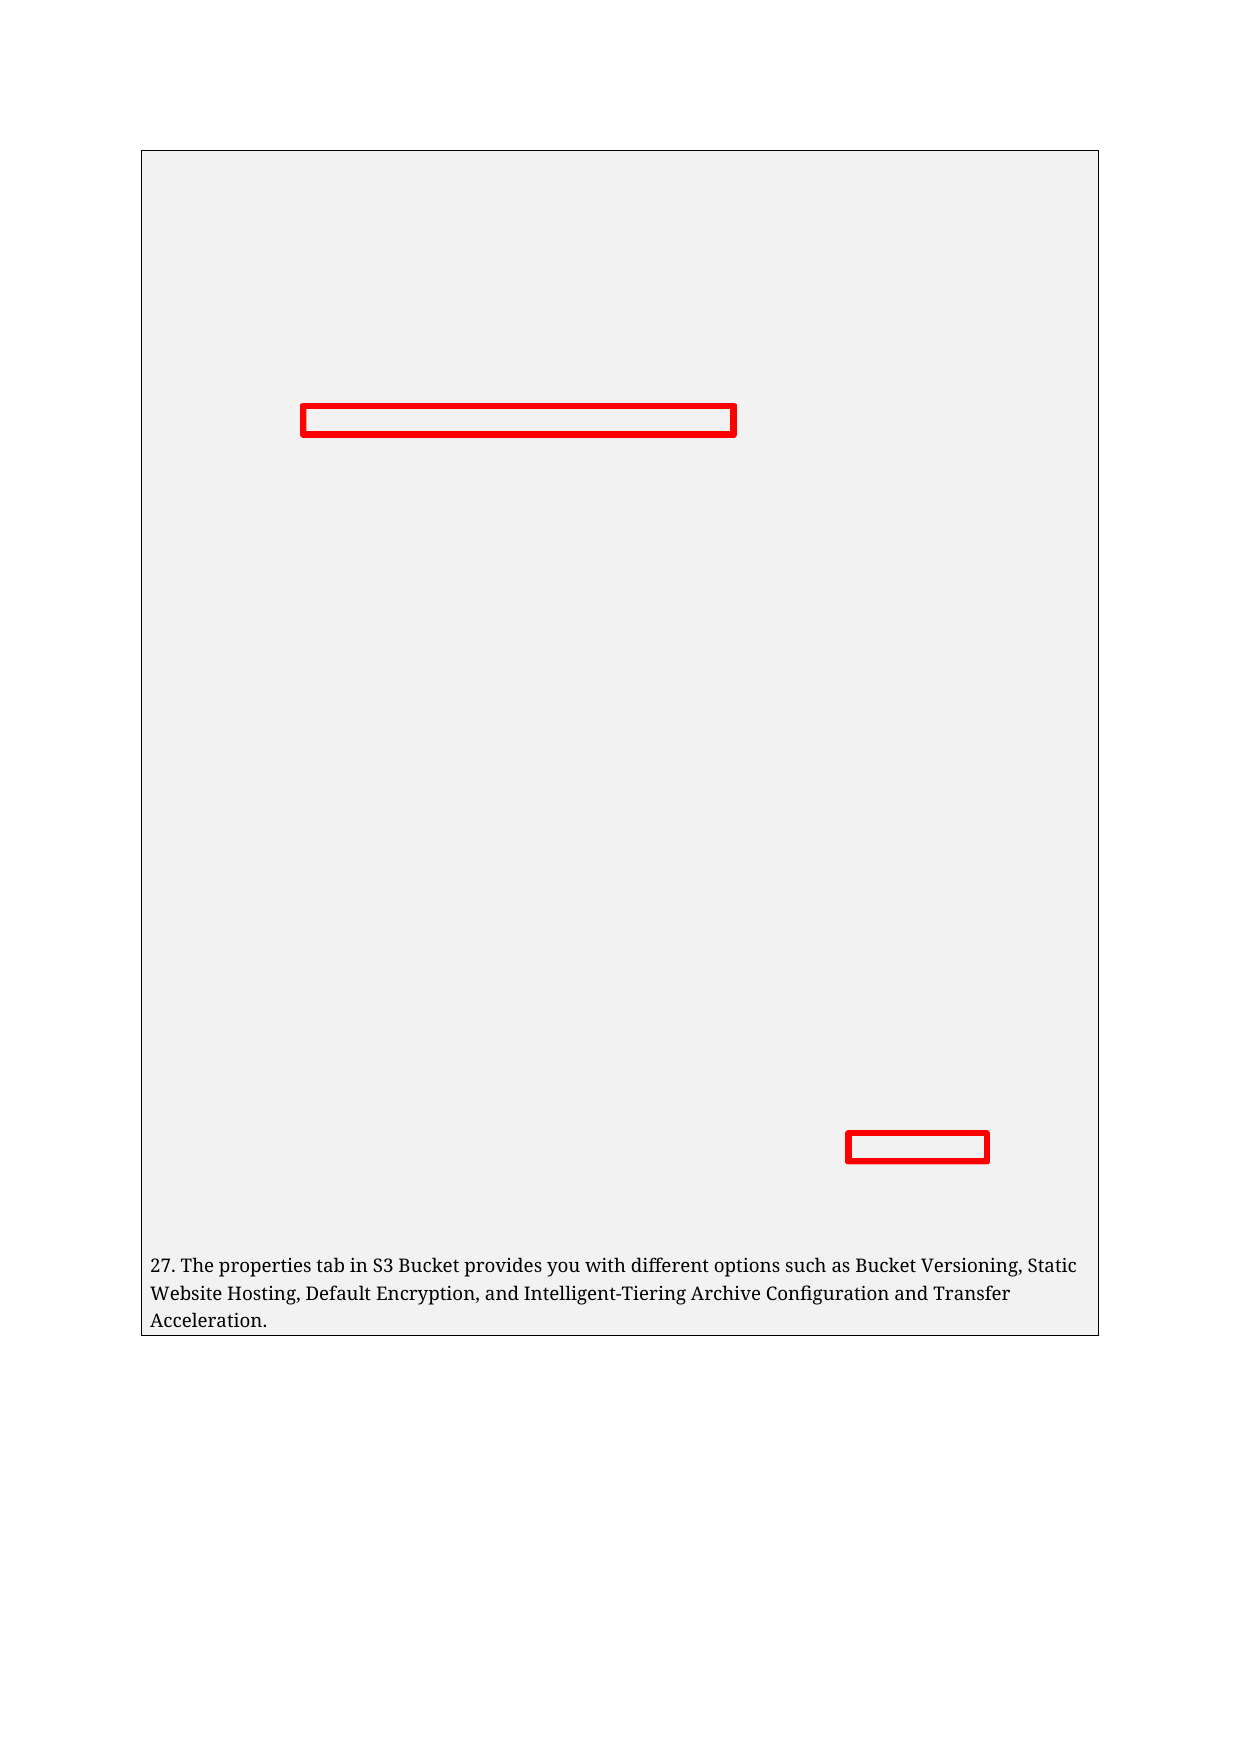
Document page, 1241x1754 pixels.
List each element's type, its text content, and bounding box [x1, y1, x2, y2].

text 27. The properties tab in S3 Bucket provides you with different options such as Bucket Versioning, Static Website Hosting, Default Encryption, and Intelligent-Tiering Archive Configuration and Transfer Acceleration. [142, 1249, 1098, 1335]
